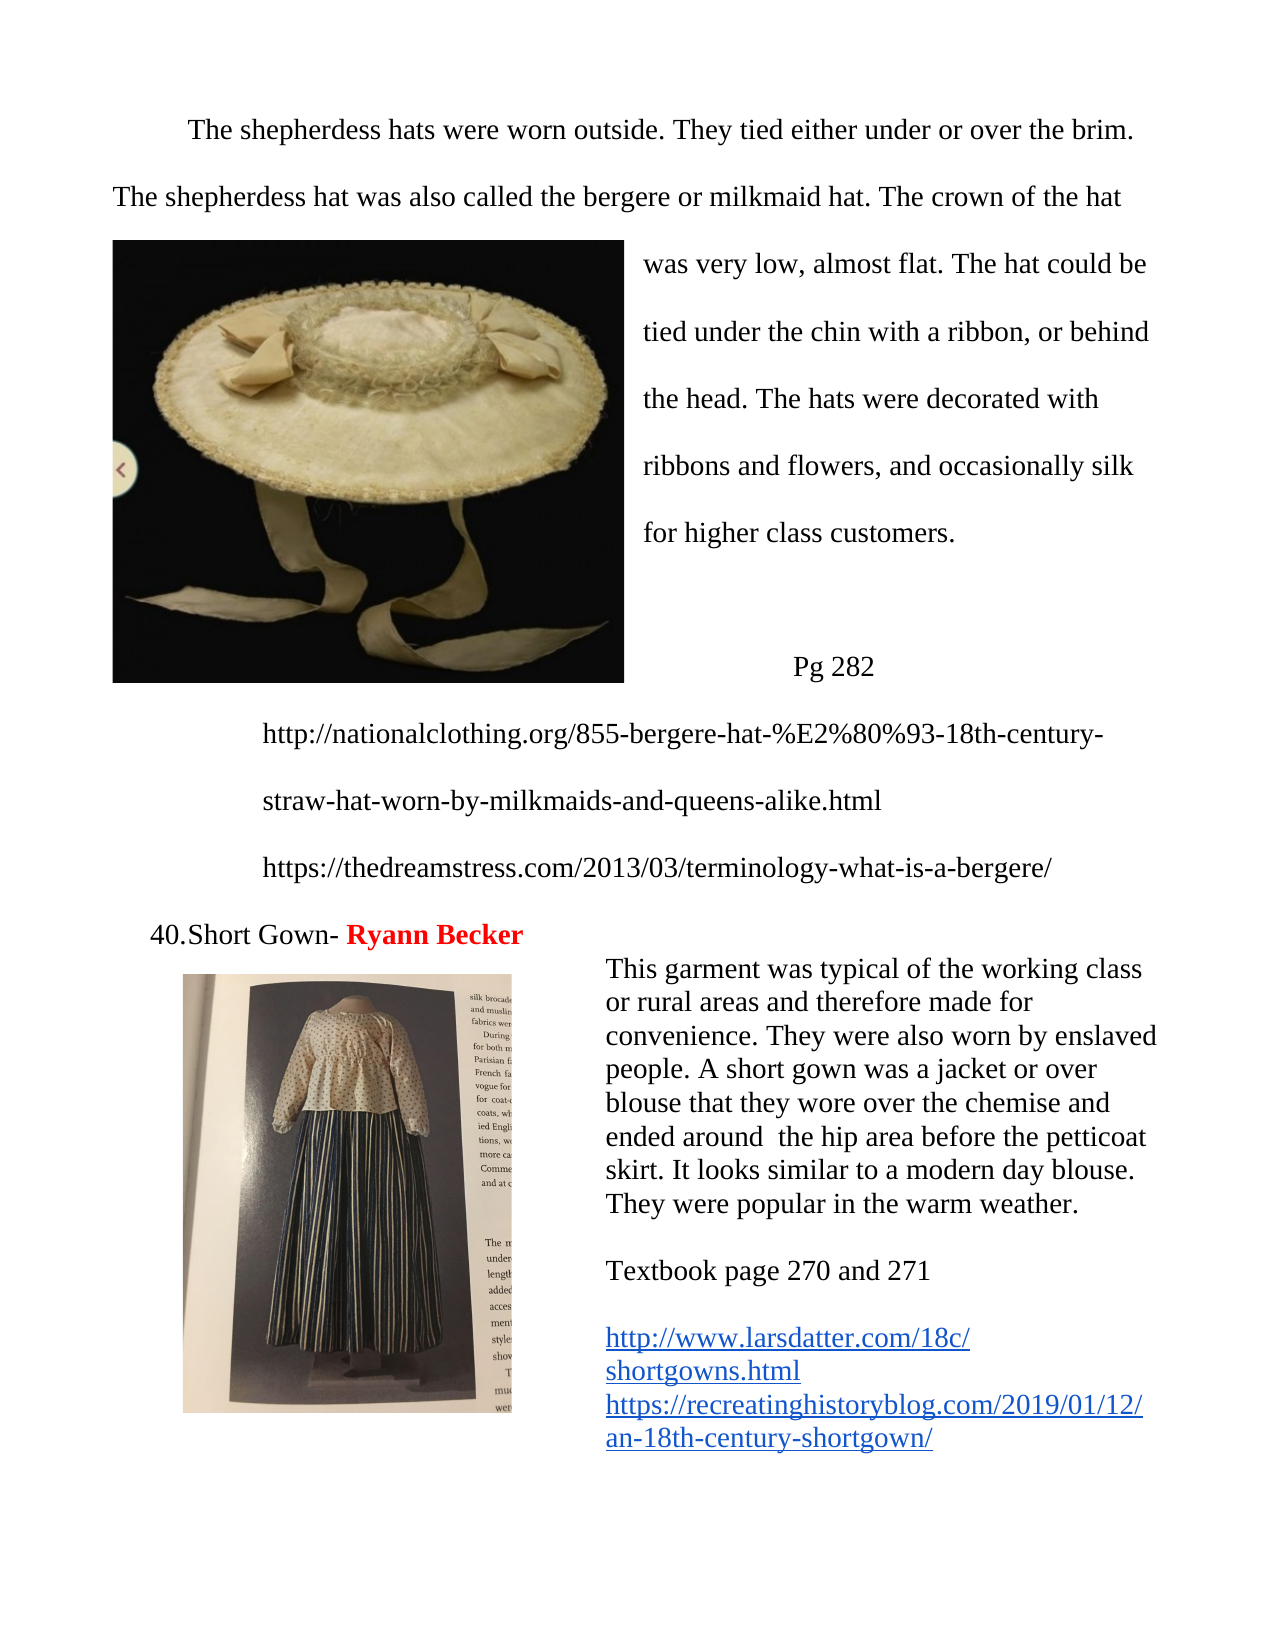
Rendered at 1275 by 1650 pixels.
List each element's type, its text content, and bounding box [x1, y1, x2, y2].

text http://www.larsdatter.com/18c/shortgowns.html [512, 1320, 1162, 1387]
text https://thedreamstress.com/2013/03/terminology-what-is-a-bergere/ [262, 850, 1162, 884]
text The shepherdess hats were worn outside. They tied either under or over the brim. The shepherdess hat was also called the bergere or milkmaid hat. The crown of the hat was very low, almost flat. The hat could be tied under the chin with a ribbon, or behind the head. The hats were decorated with ribbons and flowers, and occasionally silk for higher class customers. [112, 112, 1162, 548]
text http://nationalclothing.org/855-bergere-hat-%E2%80%93-18th-century-straw-hat-worn-by-milkmaids-and-queens-alike.html [262, 716, 1162, 817]
picture [112, 240, 625, 683]
text This garment was typical of the working class or rural areas and therefore made for convenience. They were also worn by enslaved people. A short gown was a jacket or over blouse that they wore over the chemise and ended around the hip area before the petticoat skirt. It looks similar to a modern day blouse. They were popular in the warm weather. [187, 951, 1162, 1219]
text Pg 282 [625, 649, 1162, 683]
text Textbook page 270 and 271 [512, 1253, 1162, 1286]
text https://recreatinghistoryblog.com/2019/01/12/an-18th-century-shortgown/ [187, 1387, 1162, 1454]
list Short Gown- Ryann Becker [150, 917, 1162, 951]
picture [182, 974, 512, 1413]
